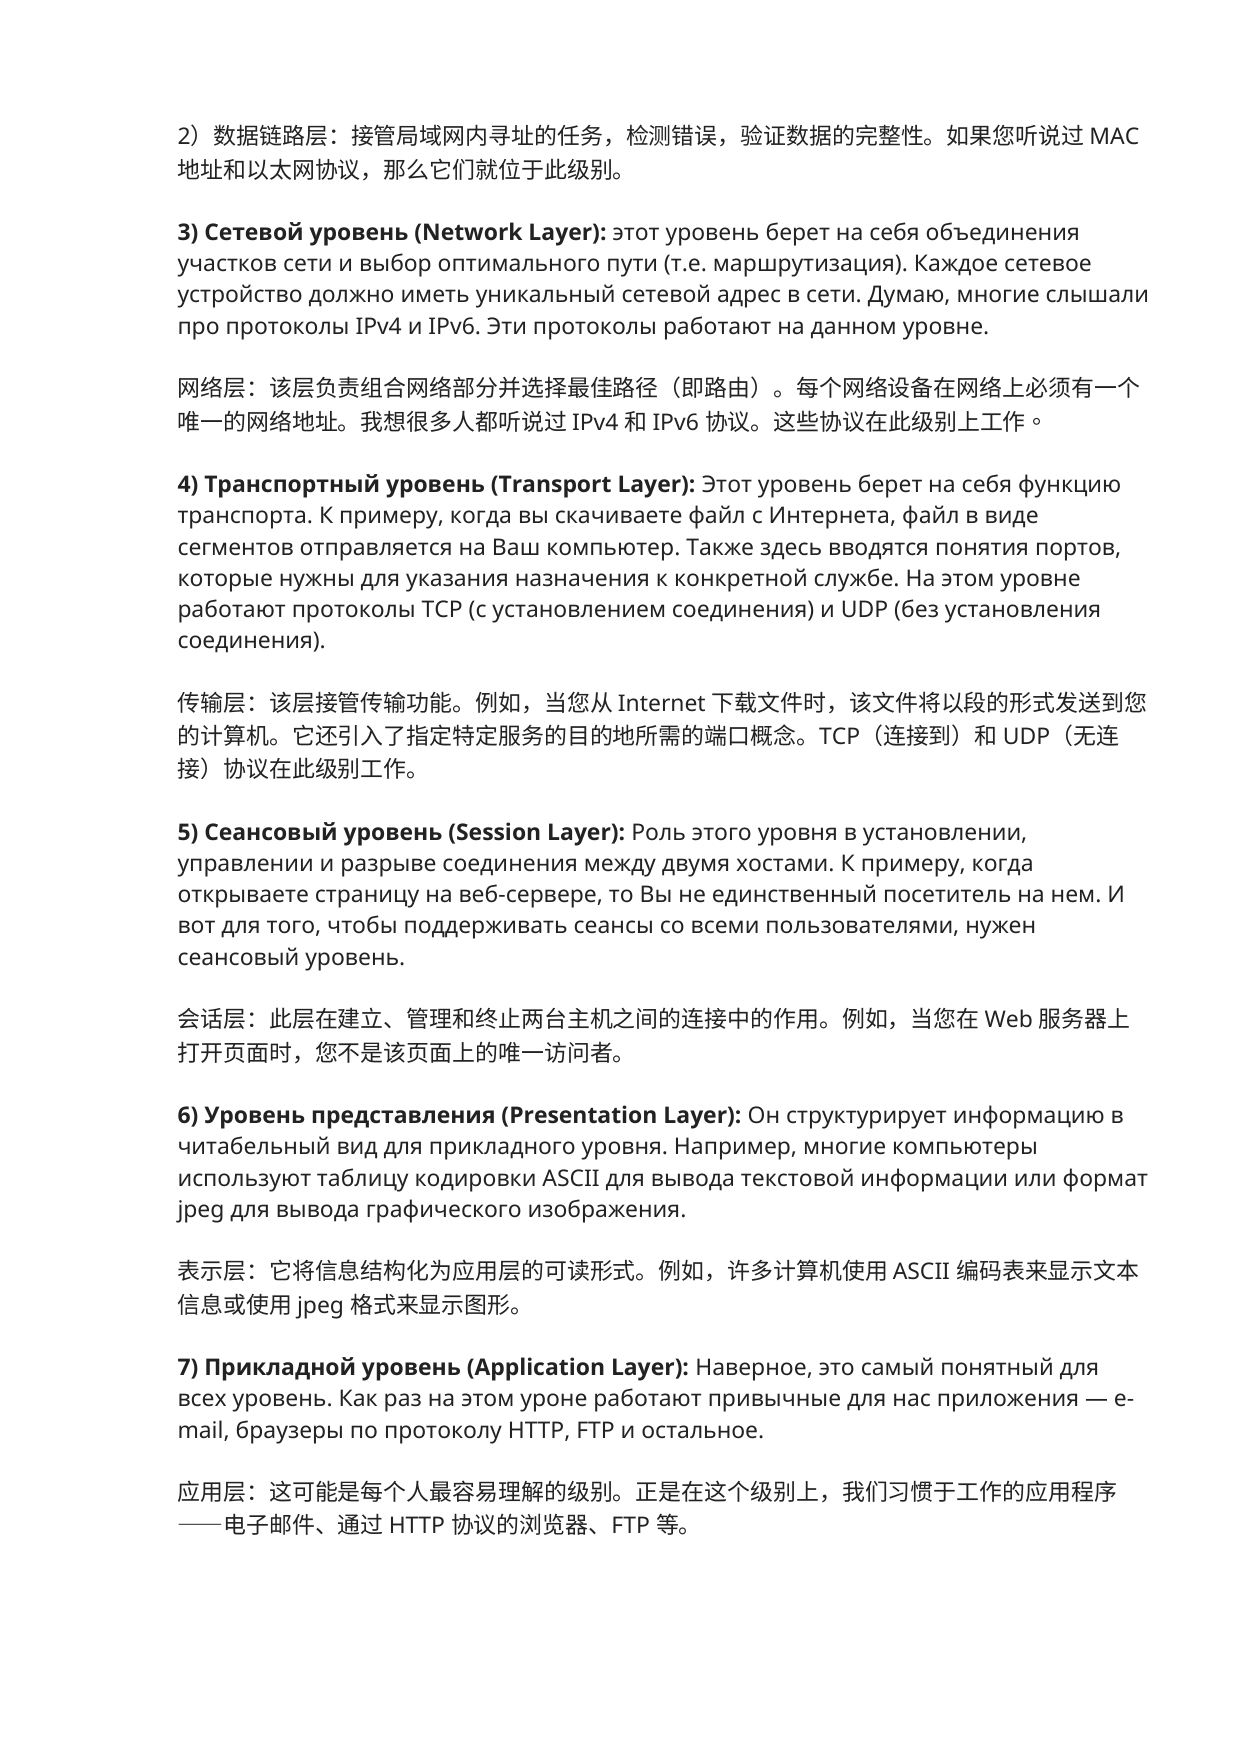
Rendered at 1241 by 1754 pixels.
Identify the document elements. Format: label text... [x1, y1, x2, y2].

text 传输层：该层接管传输功能。例如，当您从 Internet 下载文件时，该文件将以段的形式发送到您的计算机。它还引入了指定特定服务的目的地所需的端口概念。TCP（连接到）和 UDP（无连接）协议在此级别工作。 5) Сеансовый уровень (Session Layer): Роль этого уровня в установлении, управлении и разрыве соединения между двумя хостами. К примеру, когда открываете страницу на веб-сервере, то Вы не единственный посетитель на нем. И вот для того, чтобы поддерживать сеансы со всеми пользователями, нужен сеансовый уровень. [177, 684, 1152, 972]
text 会话层：此层在建立、管理和终止两台主机之间的连接中的作用。例如，当您在 Web 服务器上打开页面时，您不是该页面上的唯一访问者。 6) Уровень представления (Presentation Layer): Он структурирует информацию в читабельный вид для прикладного уровня. Например, многие компьютеры используют таблицу кодировки ASCII для вывода текстовой информации или формат jpeg для вывода графического изображения. [177, 1001, 1152, 1224]
text 2）数据链路层：接管局域网内寻址的任务，检测错误，验证数据的完整性。如果您听说过 MAC 地址和以太网协议，那么它们就位于此级别。 3) Сетевой уровень (Network Layer): этот уровень берет на себя объединения участков сети и выбор оптимального пути (т.е. маршрутизация). Каждое сетевое устройство должно иметь уникальный сетевой адрес в сети. Думаю, многие слышали про протоколы IPv4 и IPv6. Эти протоколы работают на данном уровне. [177, 118, 1152, 341]
text 应用层：这可能是每个人最容易理解的级别。正是在这个级别上，我们习惯于工作的应用程序——电子邮件、通过 HTTP 协议的浏览器、FTP 等。 [656, 1474, 1152, 1541]
text 网络层：该层负责组合网络部分并选择最佳路径（即路由）。每个网络设备在网络上必须有一个唯一的网络地址。我想很多人都听说过 IPv4 和 IPv6 协议。这些协议在此级别上工作。 4) Транспортный уровень (Transport Layer): Этот уровень берет на себя функцию транспорта. К примеру, когда вы скачиваете файл с Интернета, файл в виде сегментов отправляется на Ваш компьютер. Также здесь вводятся понятия портов, которые нужны для указания назначения к конкретной службе. На этом уровне работают протоколы TCP (с установлением соединения) и UDP (без установления соединения). [177, 370, 1152, 655]
text 表示层：它将信息结构化为应用层的可读形式。例如，许多计算机使用 ASCII 编码表来显示文本信息或使用 jpeg 格式来显示图形。 7) Прикладной уровень (Application Layer): Наверное, это самый понятный для всех уровень. Как раз на этом уроне работают привычные для нас приложения — e-mail, браузеры по протоколу HTTP, FTP и остальное. [177, 1253, 1152, 1445]
